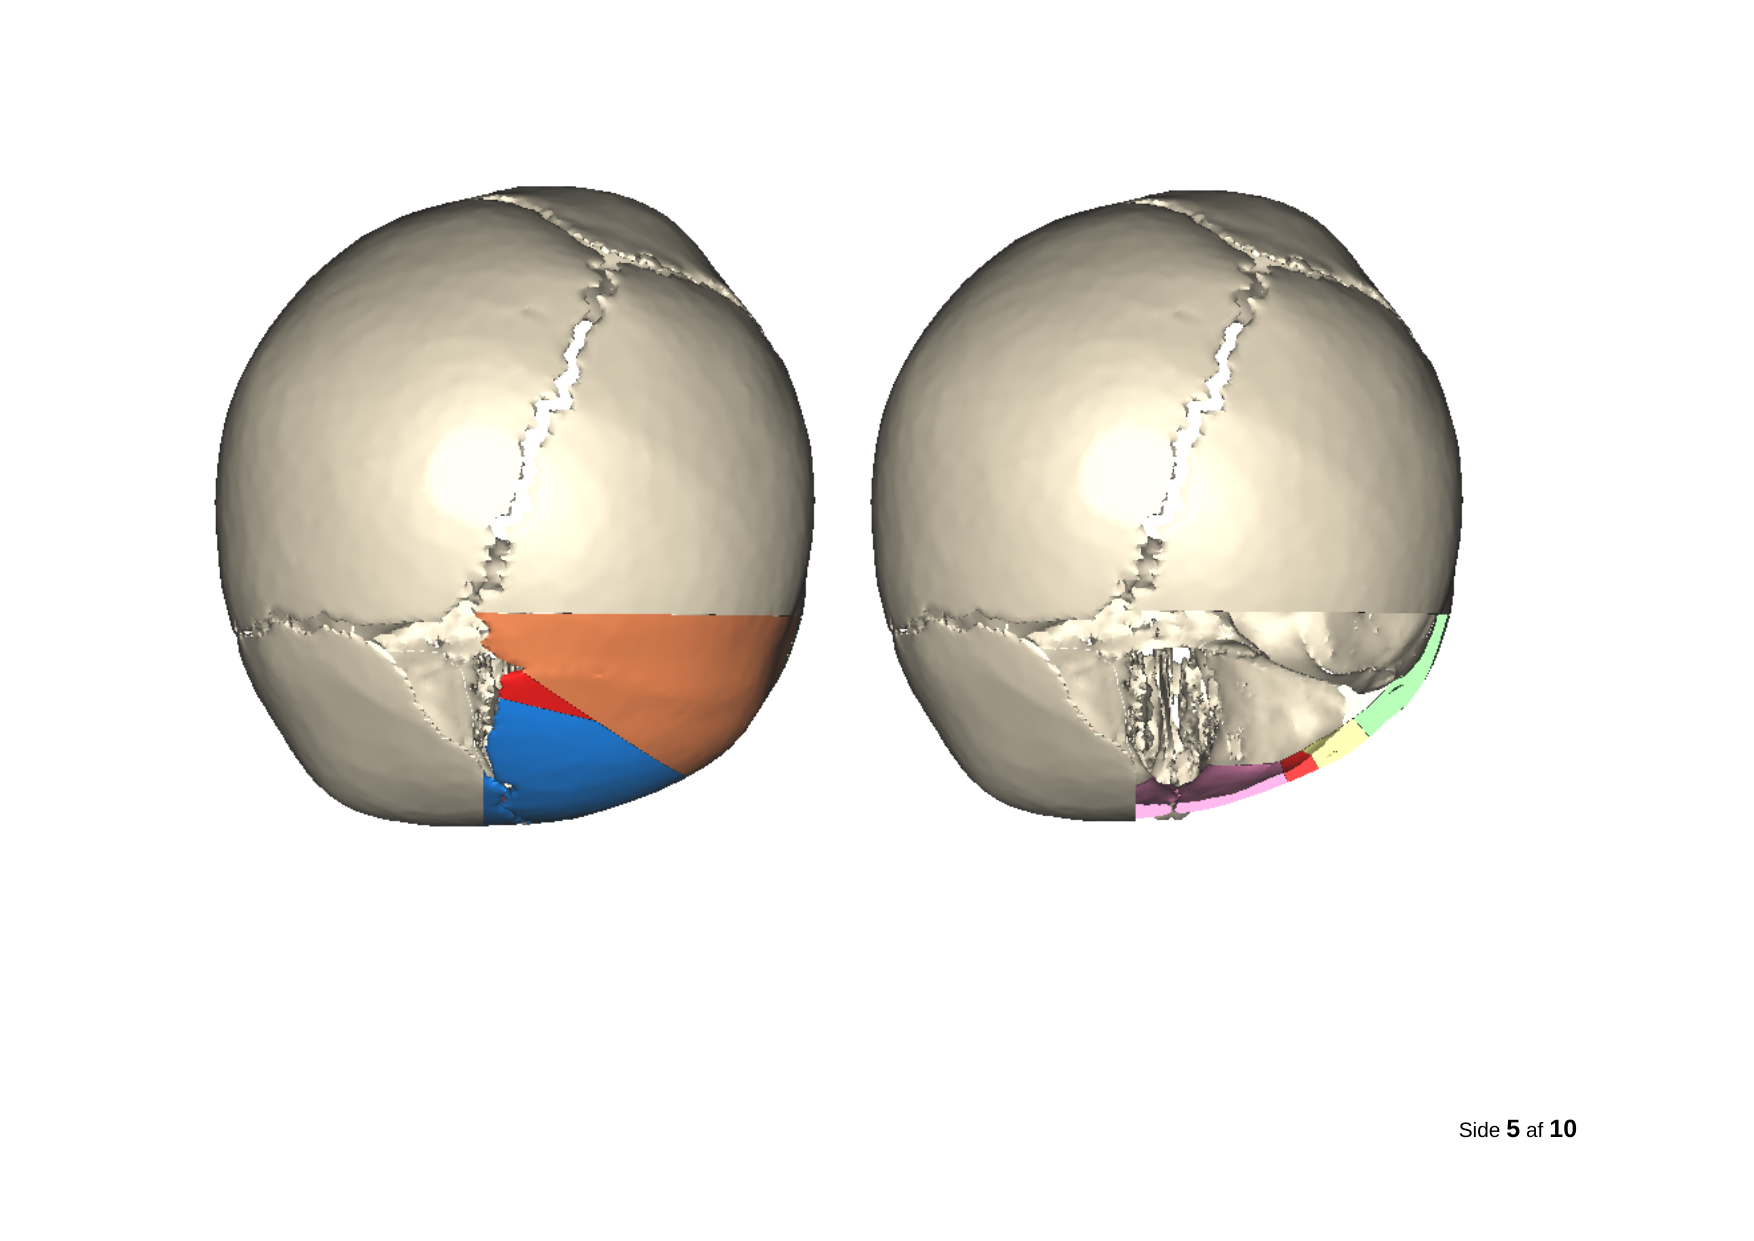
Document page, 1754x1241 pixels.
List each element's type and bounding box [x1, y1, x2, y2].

picture [177, 169, 1478, 836]
